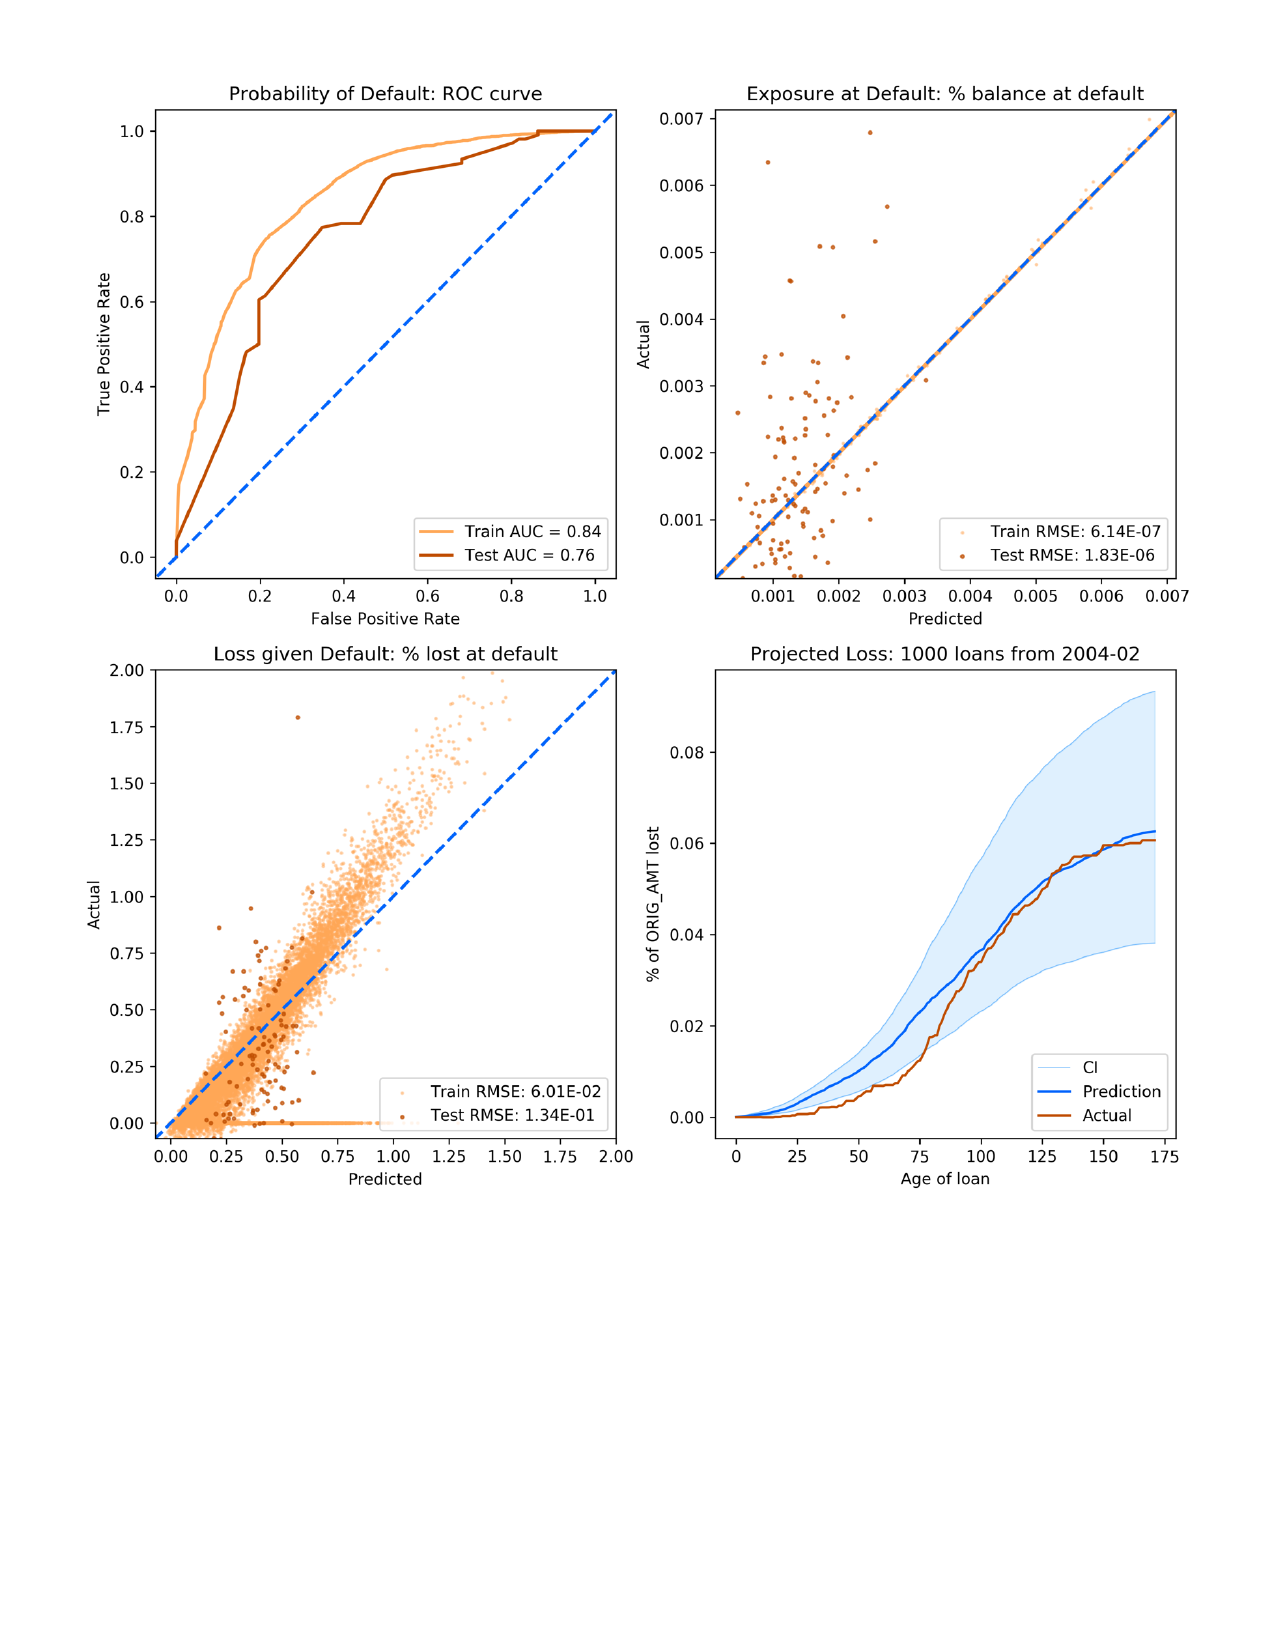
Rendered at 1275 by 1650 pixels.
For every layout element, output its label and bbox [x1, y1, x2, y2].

picture [75, 75, 1200, 1199]
